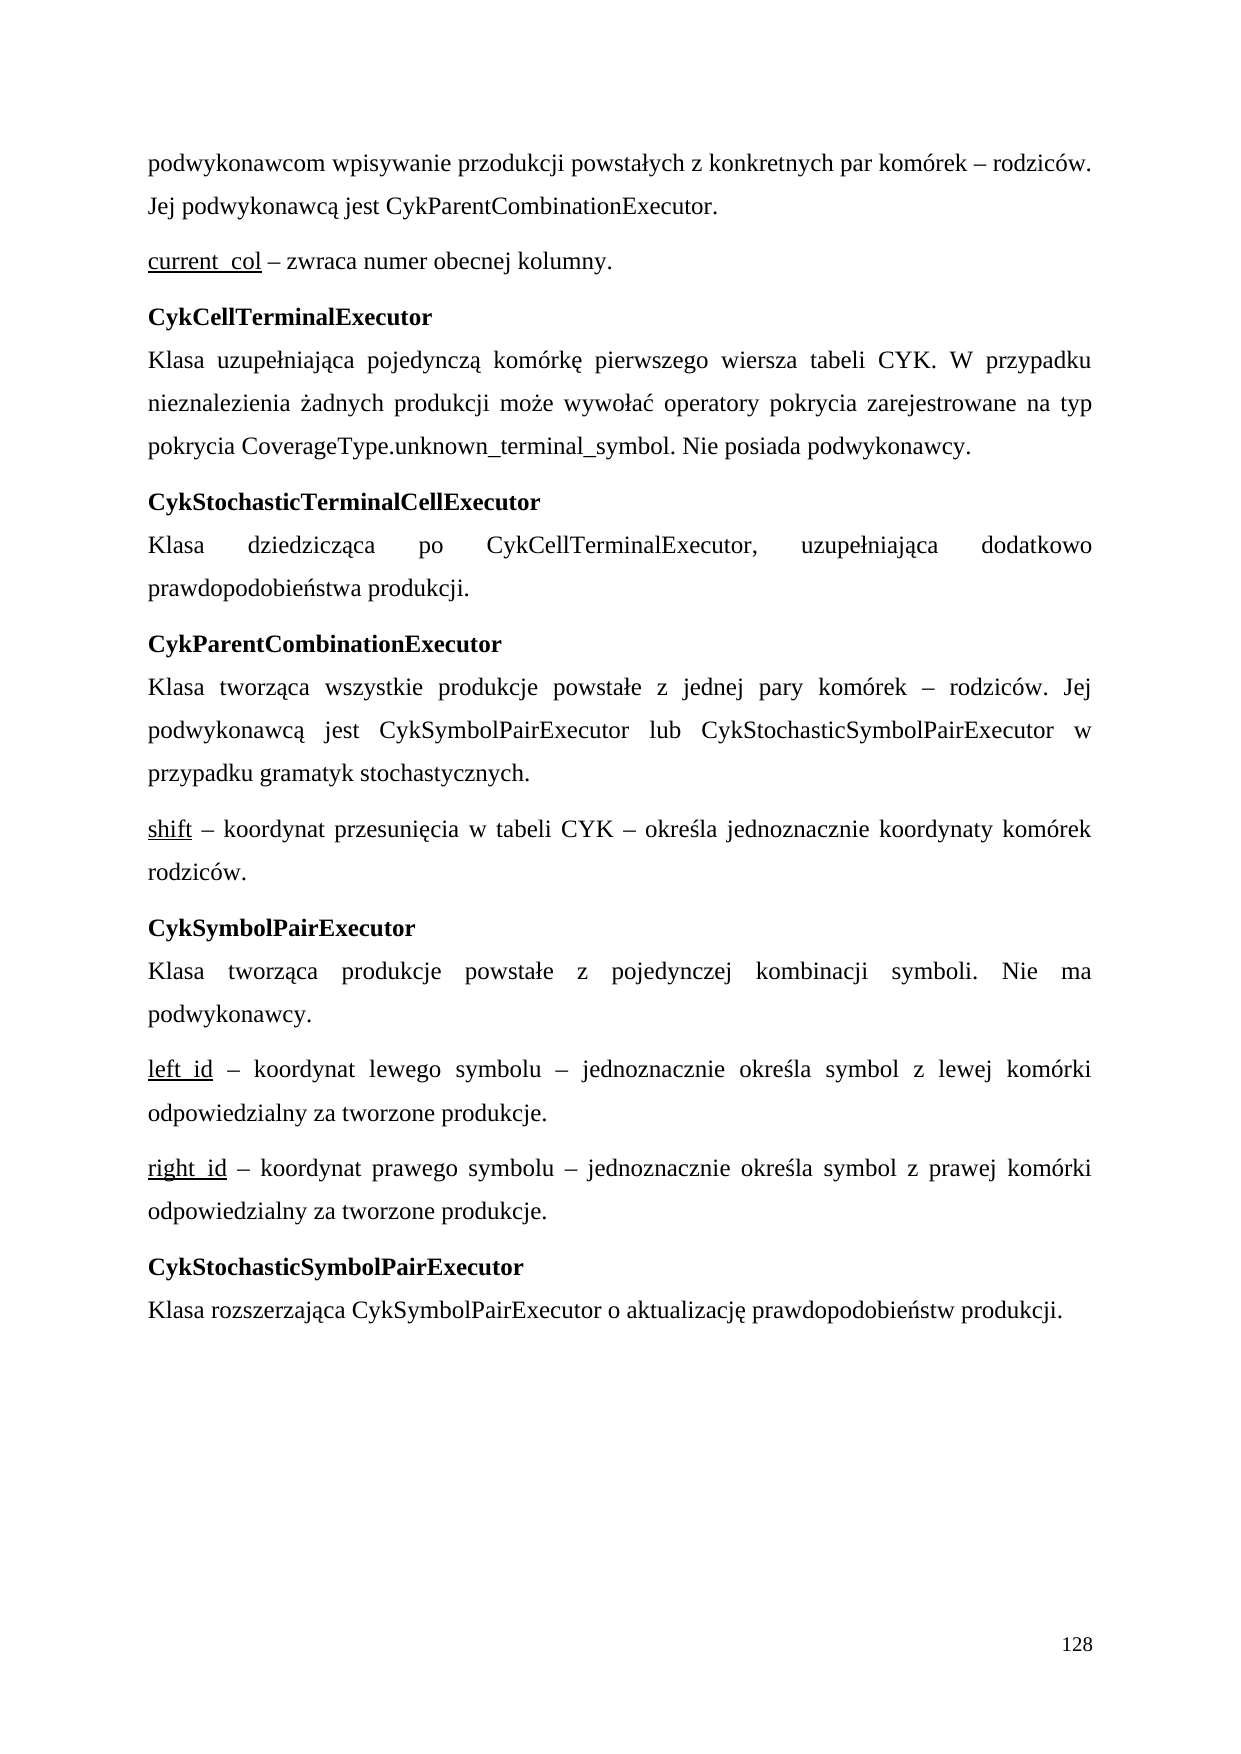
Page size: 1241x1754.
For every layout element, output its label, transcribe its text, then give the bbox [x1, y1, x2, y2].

text CykCellTerminalExecutor [148, 302, 1093, 331]
text shift – koordynat przesunięcia w tabeli CYK – określa jednoznacznie koordynaty komórek rodziców. [148, 814, 1093, 886]
text Klasa tworząca wszystkie produkcje powstałe z jednej pary komórek – rodziców. Jej podwykonawcą jest CykSymbolPairExecutor lub CykStochasticSymbolPairExecutor w przypadku gramatyk stochastycznych. [148, 672, 1093, 787]
text Klasa uzupełniająca pojedynczą komórkę pierwszego wiersza tabeli CYK. W przypadku nieznalezienia żadnych produkcji może wywołać operatory pokrycia zarejestrowane na typ pokrycia CoverageType.unknown_terminal_symbol. Nie posiada podwykonawcy. [148, 345, 1093, 460]
text Klasa rozszerzająca CykSymbolPairExecutor o aktualizację prawdopodobieństw produkcji. [148, 1295, 1093, 1324]
text current_col – zwraca numer obecnej kolumny. [148, 246, 1093, 275]
text CykSymbolPairExecutor [148, 913, 1093, 941]
text Klasa tworząca produkcje powstałe z pojedynczej kombinacji symboli. Nie ma podwykonawcy. [148, 956, 1093, 1028]
text left_id – koordynat lewego symbolu – jednoznacznie określa symbol z lewej komórki odpowiedzialny za tworzone produkcje. [148, 1054, 1093, 1126]
text CykParentCombinationExecutor [148, 629, 1093, 658]
text CykStochasticTerminalCellExecutor [148, 487, 1093, 516]
text CykStochasticSymbolPairExecutor [148, 1252, 1093, 1281]
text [148, 148, 1093, 219]
text right_id – koordynat prawego symbolu – jednoznacznie określa symbol z prawej komórki odpowiedzialny za tworzone produkcje. [148, 1153, 1093, 1225]
text Klasa dziedzicząca po CykCellTerminalExecutor, uzupełniająca dodatkowo prawdopodobieństwa produkcji. [148, 530, 1093, 602]
